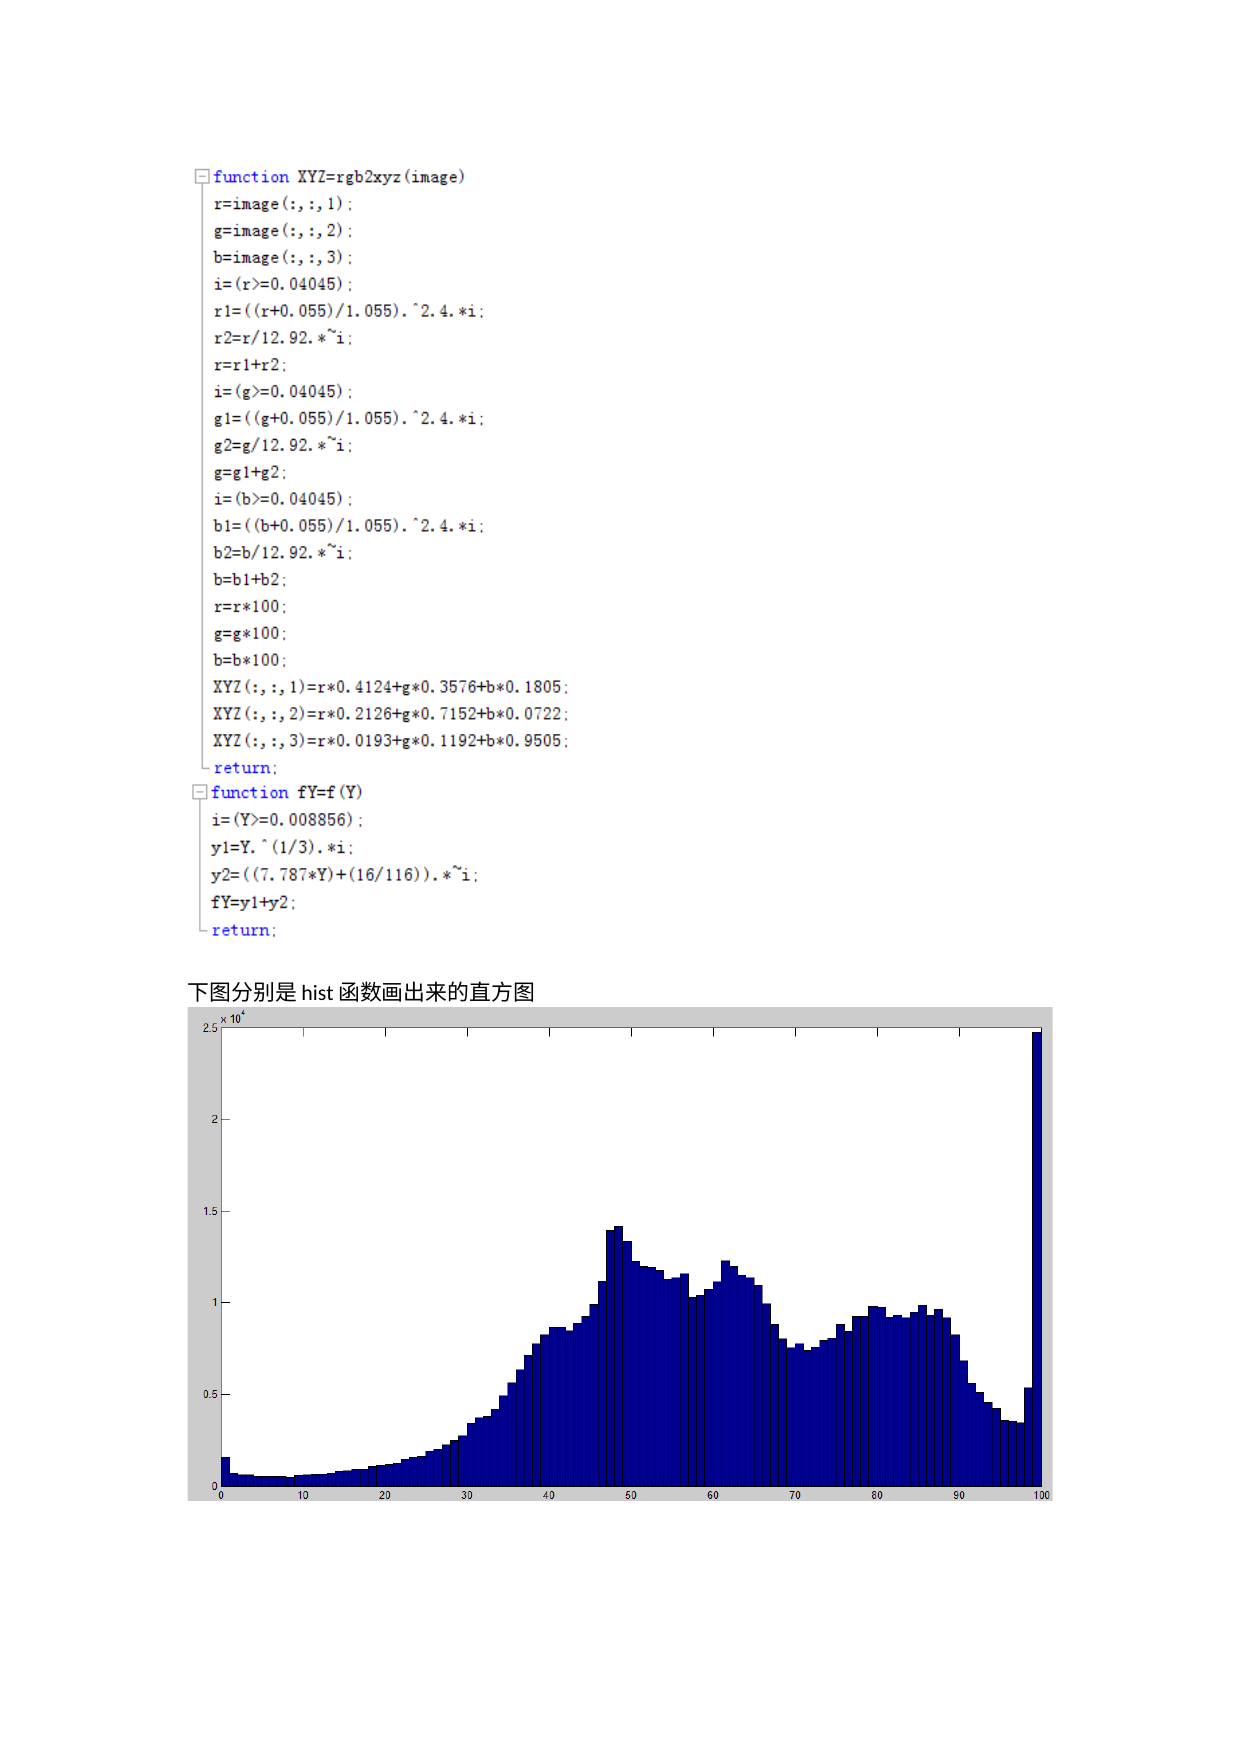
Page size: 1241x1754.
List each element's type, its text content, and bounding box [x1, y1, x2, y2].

picture [187, 162, 634, 944]
text 下图分别是hist函数画出来的直方图 [187, 974, 1053, 1007]
picture [187, 1007, 1053, 1501]
